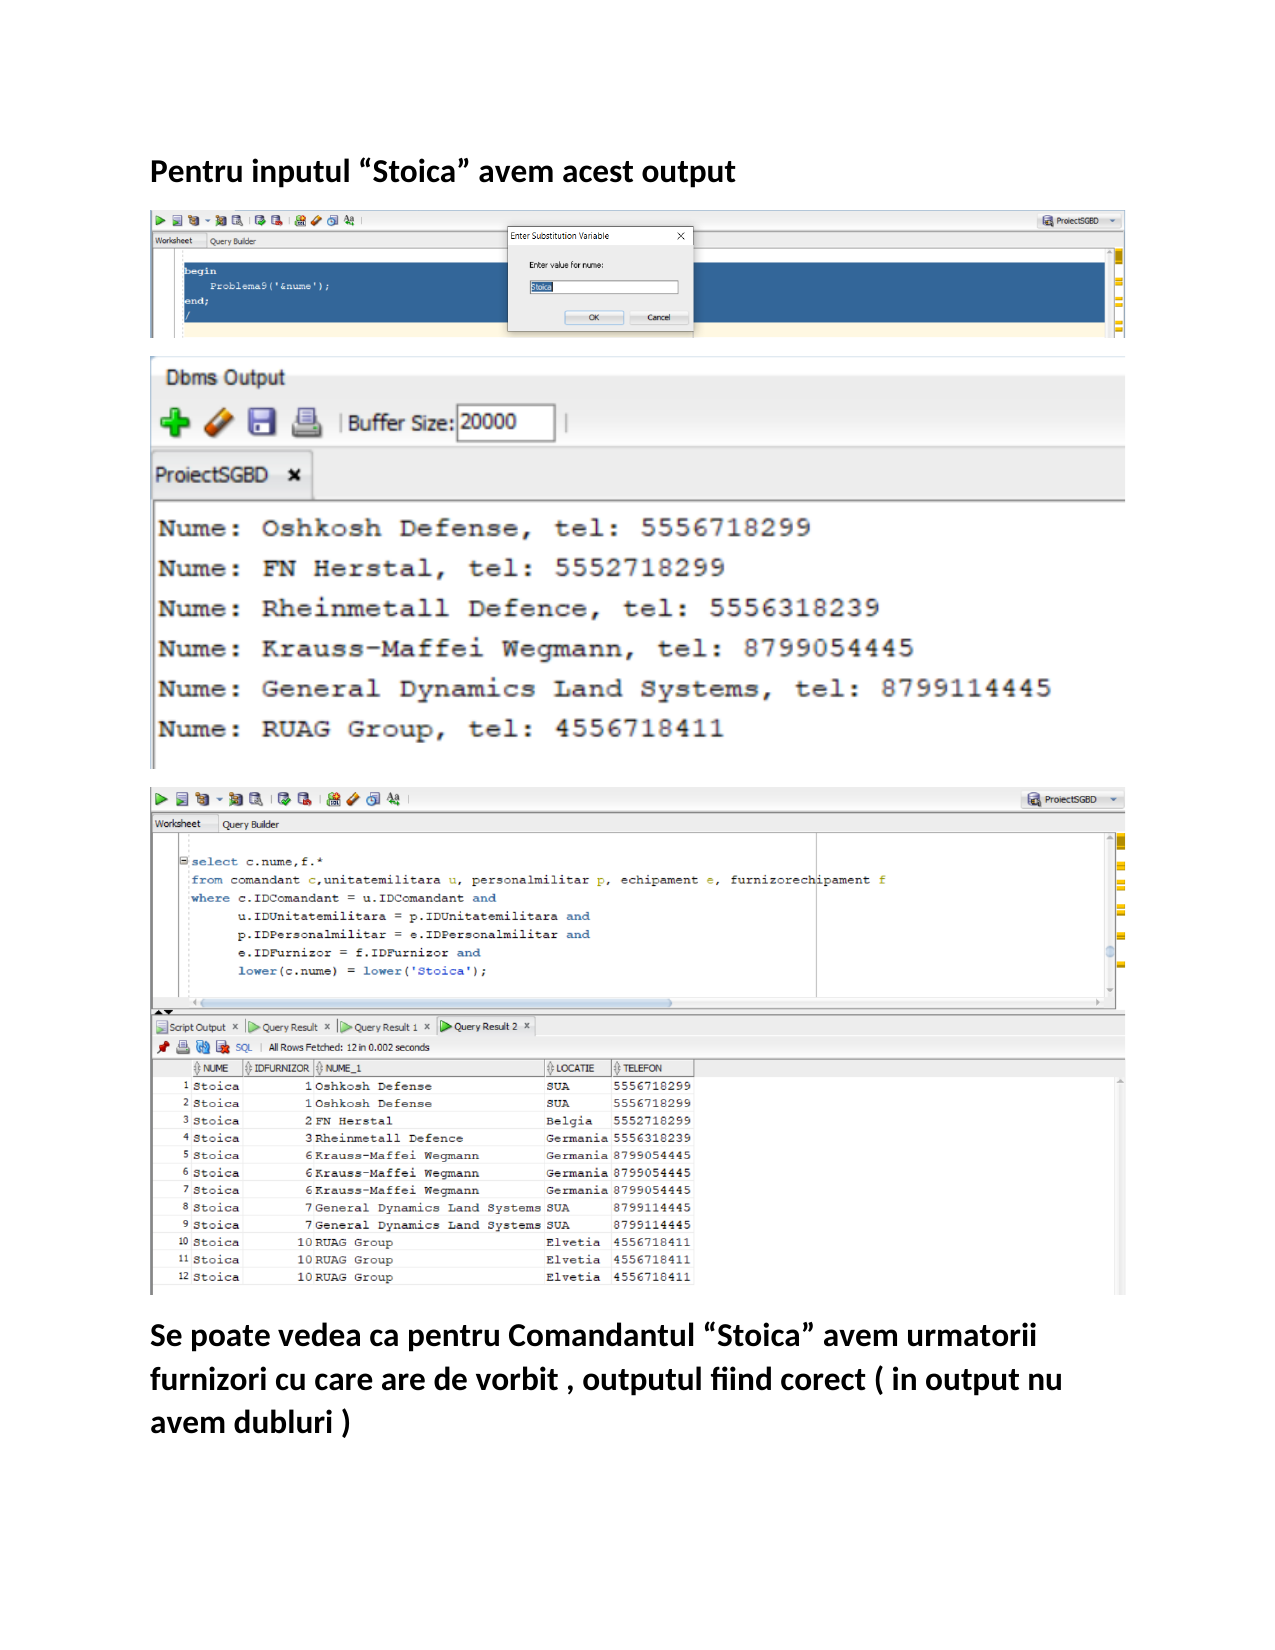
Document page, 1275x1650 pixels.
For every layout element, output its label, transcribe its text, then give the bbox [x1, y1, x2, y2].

text Se poate vedea ca pentru Comandantul “Stoica” avem urmatorii furnizori cu care are de vorbit , outputul fiind corect ( in output nu avem dubluri ) [150, 1314, 1125, 1442]
picture [150, 210, 1125, 338]
picture [150, 787, 1125, 1295]
text Pentru inputul “Stoica” avem acest output [150, 150, 1125, 191]
picture [150, 356, 1125, 769]
